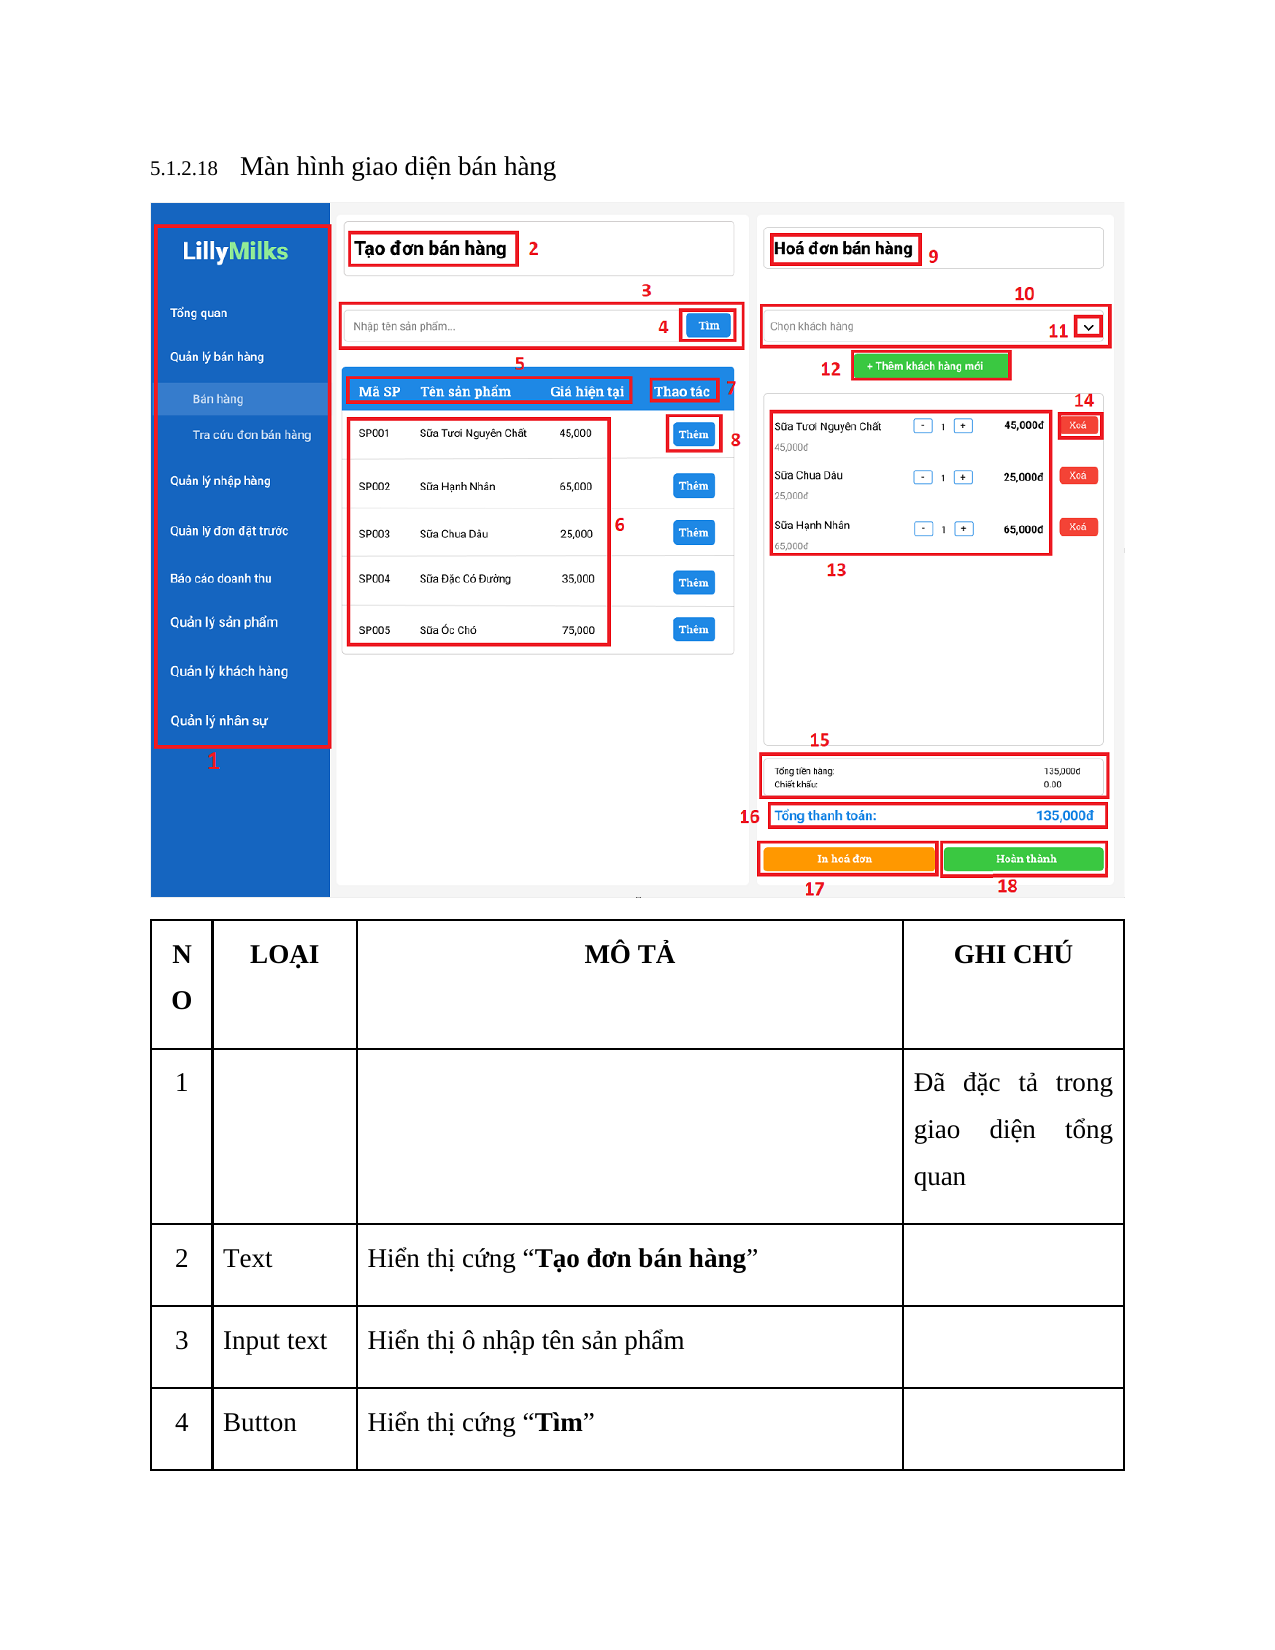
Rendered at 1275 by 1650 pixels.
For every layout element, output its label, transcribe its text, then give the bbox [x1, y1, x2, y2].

table_cell Hiển thị cứng “Tạo đơn bán hàng” [358, 1225, 902, 1305]
table_cell Đã đặc tả trong giao diện tổng quan [904, 1050, 1123, 1223]
subtitle Màn hình giao diện bán hàng [150, 150, 1125, 181]
table_header NO [152, 921, 211, 1048]
table_cell 1 [152, 1050, 211, 1223]
table_cell [214, 1050, 356, 1223]
table_header GHI CHÚ [904, 921, 1123, 1048]
table_header MÔ TẢ [358, 921, 902, 1048]
table_cell [904, 1389, 1123, 1469]
table_header LOẠI [214, 921, 356, 1048]
table_cell 2 [152, 1225, 211, 1305]
table_cell 4 [152, 1389, 211, 1469]
table_cell Button [214, 1389, 356, 1469]
table_cell 3 [152, 1307, 211, 1387]
table_cell Hiển thị ô nhập tên sản phẩm [358, 1307, 902, 1387]
picture [150, 202, 1125, 898]
table_cell Text [214, 1225, 356, 1305]
table_cell Input text [214, 1307, 356, 1387]
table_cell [358, 1389, 902, 1469]
table_cell [358, 1050, 902, 1223]
table_cell [904, 1225, 1123, 1305]
table_cell [904, 1307, 1123, 1387]
